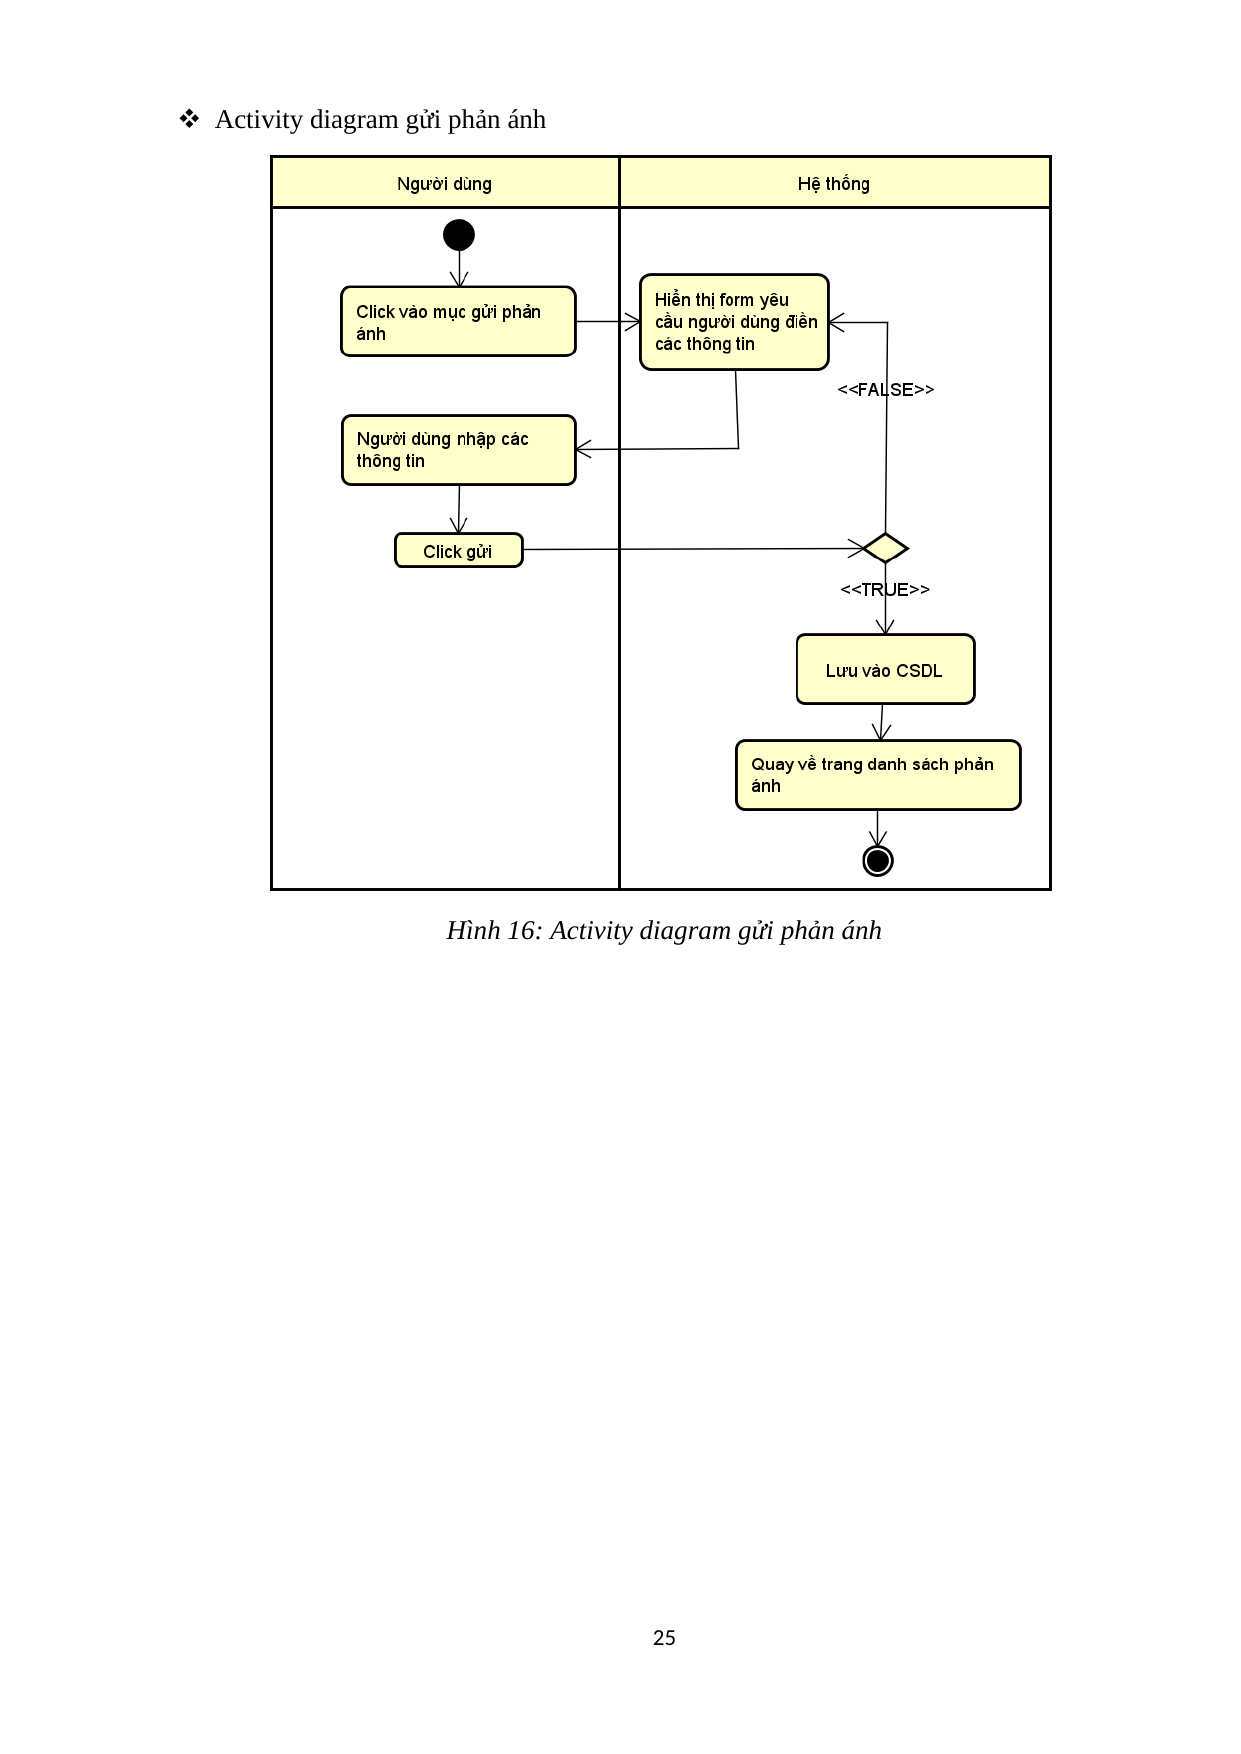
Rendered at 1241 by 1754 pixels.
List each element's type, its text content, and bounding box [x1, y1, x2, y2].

text Hình 16: Activity diagram gửi phản ánh [177, 914, 1152, 945]
list Activity diagram gửi phản ánh [177, 103, 1152, 134]
picture [266, 150, 1062, 900]
